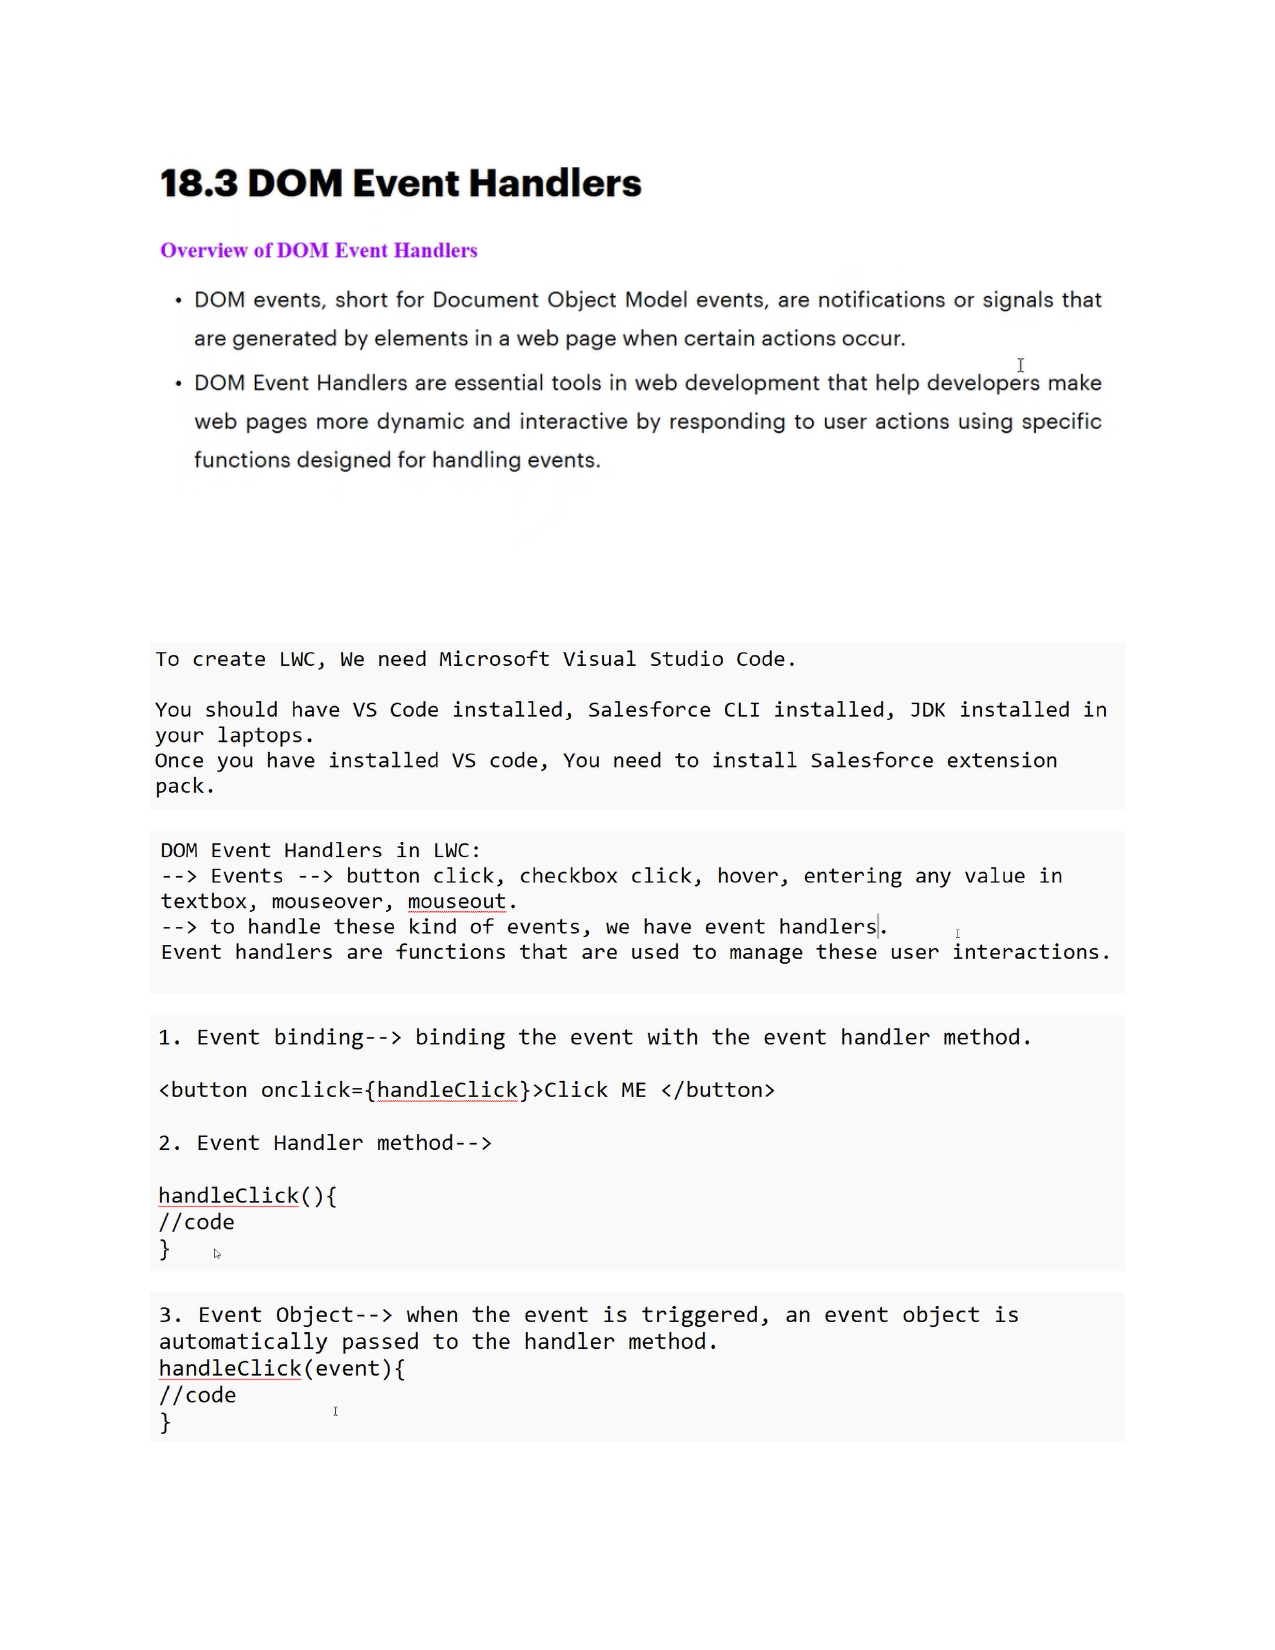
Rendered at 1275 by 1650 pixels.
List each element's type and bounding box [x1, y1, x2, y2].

picture [150, 1015, 1125, 1271]
picture [150, 1292, 1125, 1442]
picture [150, 150, 1125, 637]
picture [150, 642, 1125, 810]
picture [150, 831, 1125, 994]
